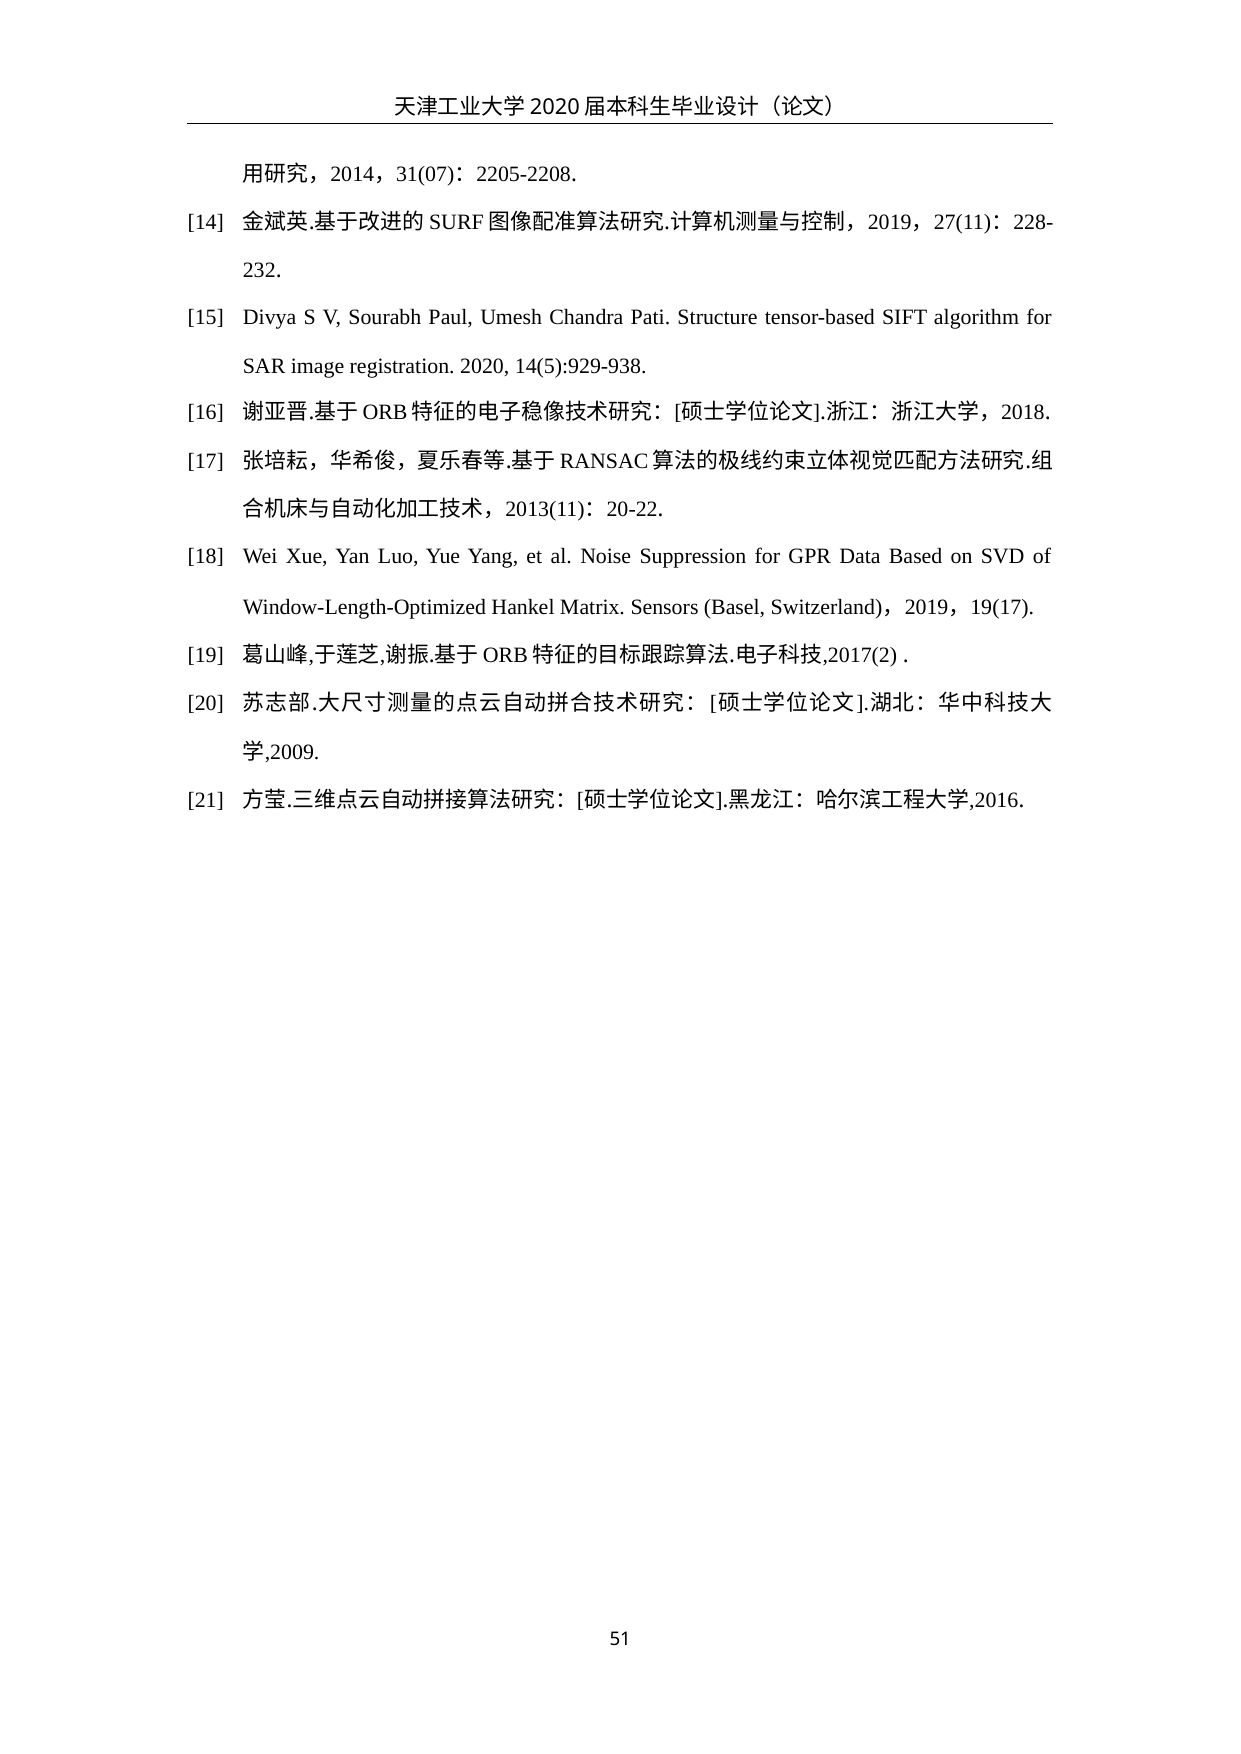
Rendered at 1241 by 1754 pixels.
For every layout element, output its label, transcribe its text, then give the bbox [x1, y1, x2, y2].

list 金斌英.基于改进的SURF图像配准算法研究.计算机测量与控制，2019，27(11)：228-232. [187, 204, 1053, 285]
list Divya S V, Sourabh Paul, Umesh Chandra Pati. Structure tensor-based SIFT algorithm for SAR image registration. 2020, 14(5):929-938. [187, 300, 1053, 381]
list 葛山峰,于莲芝,谢振.基于ORB特征的目标跟踪算法.电子科技,2017(2) . [187, 637, 1053, 669]
list 苏志部.大尺寸测量的点云自动拼合技术研究：[硕士学位论文].湖北：华中科技大学,2009. [187, 685, 1053, 766]
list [187, 156, 1053, 188]
list 方莹.三维点云自动拼接算法研究：[硕士学位论文].黑龙江：哈尔滨工程大学,2016. [187, 782, 1053, 814]
list 谢亚晋.基于ORB特征的电子稳像技术研究：[硕士学位论文].浙江：浙江大学，2018. [187, 394, 1053, 427]
list Wei Xue, Yan Luo, Yue Yang, et al. Noise Suppression for GPR Data Based on SVD of Window-Length-Optimized Hankel Matrix. Sensors (Basel, Switzerland)，2019，19(17). [187, 539, 1053, 621]
list 张培耘，华希俊，夏乐春等.基于RANSAC算法的极线约束立体视觉匹配方法研究.组合机床与自动化加工技术，2013(11)：20-22. [187, 442, 1053, 524]
